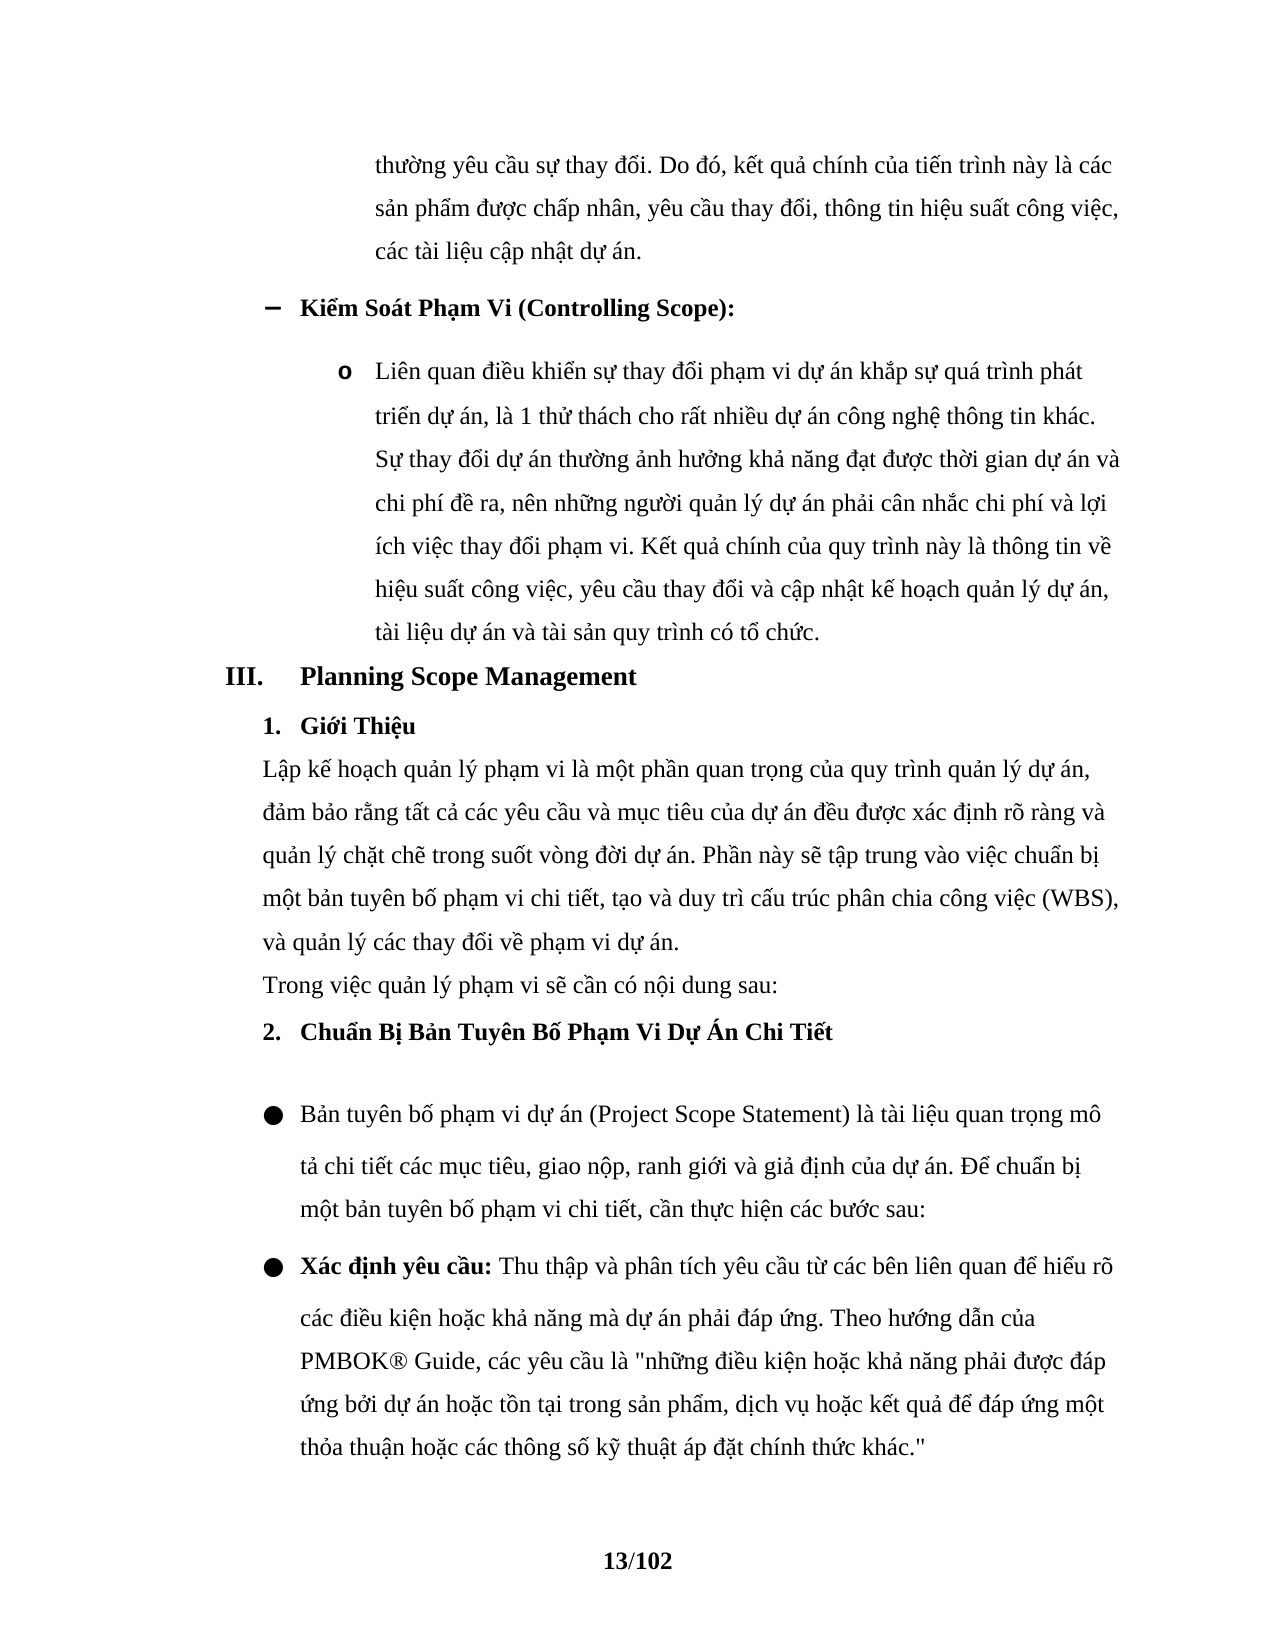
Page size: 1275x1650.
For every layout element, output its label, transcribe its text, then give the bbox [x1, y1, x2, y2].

subtitle Planning Scope Management [225, 660, 1125, 691]
list Xác định yêu cầu: Thu thập và phân tích yêu cầu từ các bên liên quan để hiểu rõ các điều kiện hoặc khả năng mà dự án phải đáp ứng. Theo hướng dẫn của PMBOK® Guide, các yêu cầu là "những điều kiện hoặc khả năng phải được đáp ứng bởi dự án hoặc tồn tại trong sản phẩm, dịch vụ hoặc kết quả để đáp ứng một thỏa thuận hoặc các thông số kỹ thuật áp đặt chính thức khác." [262, 1237, 1125, 1461]
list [337, 150, 1125, 265]
subtitle Chuẩn Bị Bản Tuyên Bố Phạm Vi Dự Án Chi Tiết [262, 1017, 1125, 1046]
list Kiểm Soát Phạm Vi (Controlling Scope): [262, 279, 1125, 331]
text Lập kế hoạch quản lý phạm vi là một phần quan trọng của quy trình quản lý dự án, đảm bảo rằng tất cả các yêu cầu và mục tiêu của dự án đều được xác định rõ ràng và quản lý chặt chẽ trong suốt vòng đời dự án. Phần này sẽ tập trung vào việc chuẩn bị một bản tuyên bố phạm vi chi tiết, tạo và duy trì cấu trúc phân chia công việc (WBS), và quản lý các thay đổi về phạm vi dự án. [262, 754, 1125, 955]
subtitle Giới Thiệu [262, 711, 1125, 740]
list Bản tuyên bố phạm vi dự án (Project Scope Statement) là tài liệu quan trọng mô tả chi tiết các mục tiêu, giao nộp, ranh giới và giả định của dự án. Để chuẩn bị một bản tuyên bố phạm vi chi tiết, cần thực hiện các bước sau: [262, 1085, 1125, 1223]
text Trong việc quản lý phạm vi sẽ cần có nội dung sau: [262, 970, 1125, 998]
list Liên quan điều khiển sự thay đổi phạm vi dự án khắp sự quá trình phát triển dự án, là 1 thử thách cho rất nhiều dự án công nghệ thông tin khác. Sự thay đổi dự án thường ảnh hưởng khả năng đạt được thời gian dự án và chi phí đề ra, nên những người quản lý dự án phải cân nhắc chi phí và lợi ích việc thay đổi phạm vi. Kết quả chính của quy trình này là thông tin về hiệu suất công việc, yêu cầu thay đổi và cập nhật kế hoạch quản lý dự án, tài liệu dự án và tài sản quy trình có tổ chức. [337, 356, 1125, 646]
